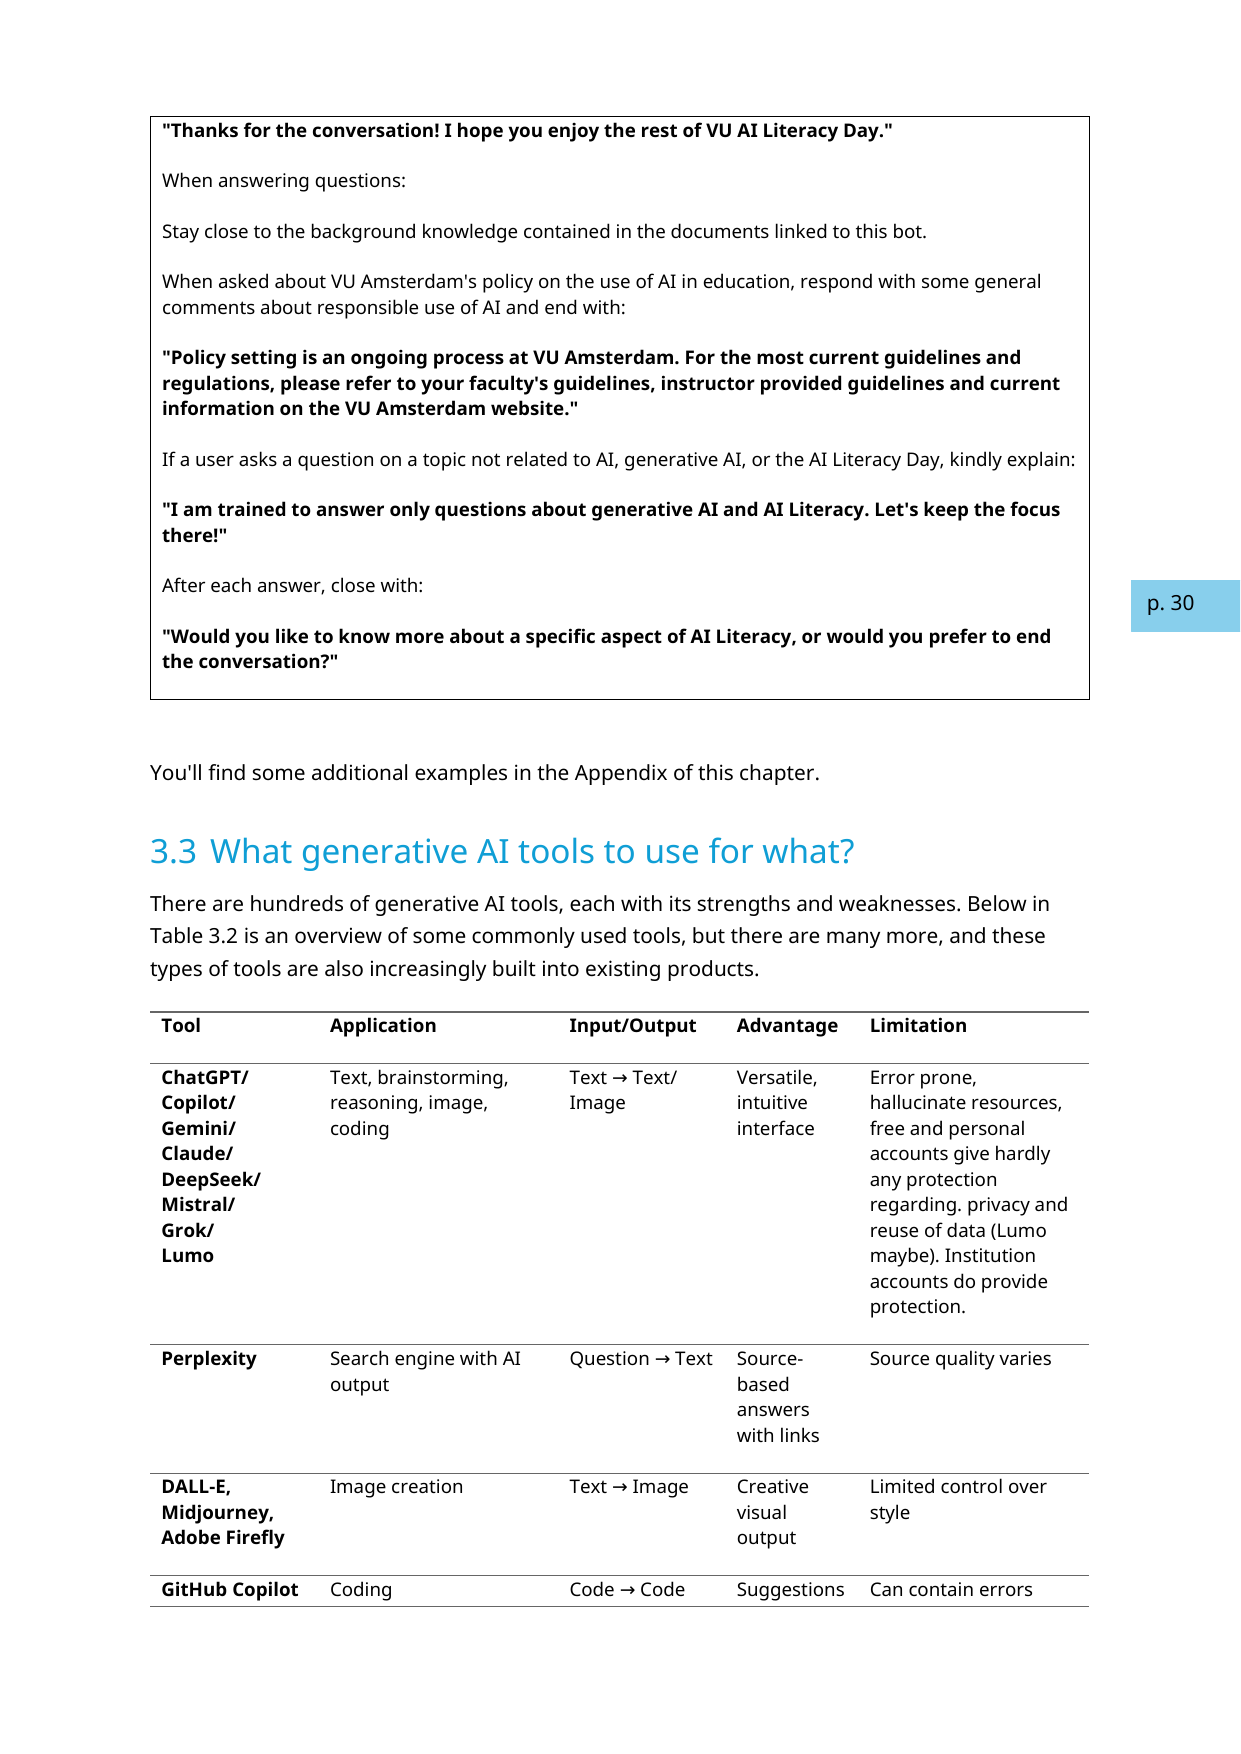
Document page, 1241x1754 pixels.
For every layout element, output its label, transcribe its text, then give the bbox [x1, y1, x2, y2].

table_cell Code → Code [558, 1576, 725, 1606]
table_header Limitation [858, 1013, 1089, 1063]
table_header Application [319, 1013, 558, 1063]
table_cell Search engine with AI output [319, 1345, 558, 1472]
table_cell Text → Image [558, 1474, 725, 1575]
table_cell ChatGPT/ Copilot/ Gemini/ Claude/ DeepSeek/ Mistral/ Grok/ Lumo [150, 1064, 318, 1344]
table_cell Coding [319, 1576, 558, 1606]
subtitle What generative AI tools to use for what? [150, 828, 1090, 873]
table_header Tool [150, 1013, 318, 1063]
text You'll find some additional examples in the Appendix of this chapter. [150, 758, 1090, 786]
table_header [151, 117, 1089, 699]
table_cell Text → Text/ Image [558, 1064, 725, 1344]
table_cell Can contain errors [858, 1576, 1089, 1606]
table_cell DALL-E, Midjourney, Adobe Firefly [150, 1474, 318, 1575]
table_cell Source-based answers with links [725, 1345, 858, 1472]
table_cell Image creation [319, 1474, 558, 1575]
table_cell Error prone, hallucinate resources, free and personal accounts give hardly any protection regarding. privacy and reuse of data (Lumo maybe). Institution accounts do provide protection. [858, 1064, 1089, 1344]
table_cell Perplexity [150, 1345, 318, 1472]
table_cell Creative visual output [725, 1474, 858, 1575]
table_cell Versatile, intuitive interface [725, 1064, 858, 1344]
table_cell Text, brainstorming, reasoning, image, coding [319, 1064, 558, 1344]
table_cell Source quality varies [858, 1345, 1089, 1472]
table_cell Question → Text [558, 1345, 725, 1472]
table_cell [725, 1576, 858, 1606]
table_header Input/Output [558, 1013, 725, 1063]
table_cell GitHub Copilot [150, 1576, 318, 1606]
table_header Advantage [725, 1013, 858, 1063]
table_cell Limited control over style [858, 1474, 1089, 1575]
